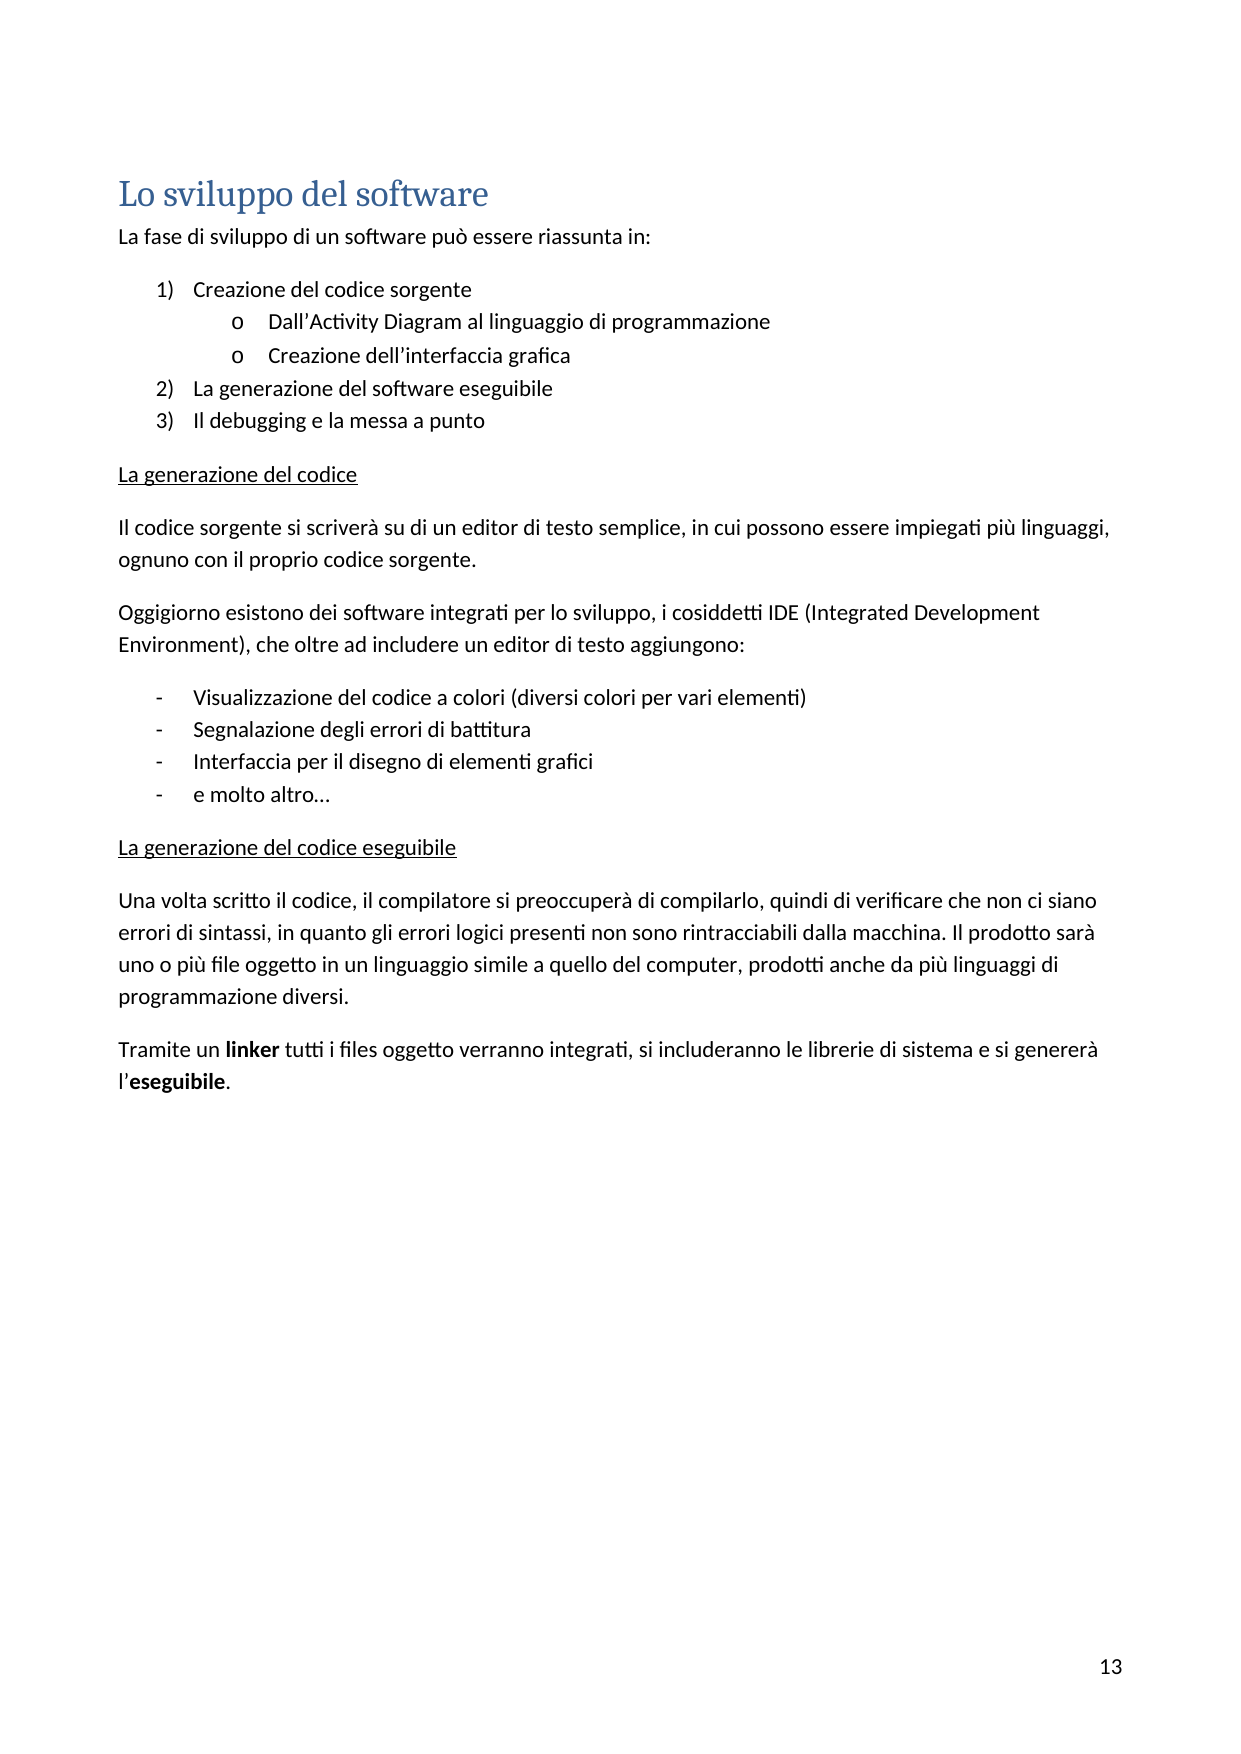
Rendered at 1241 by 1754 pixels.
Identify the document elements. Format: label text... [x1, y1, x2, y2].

list Dall’Activity Diagram al linguaggio di programmazione [231, 307, 1122, 337]
text Il codice sorgente si scriverà su di un editor di testo semplice, in cui possono essere impiegati più linguaggi, ognuno con il proprio codice sorgente. [118, 513, 1122, 573]
list e molto altro… [156, 780, 1122, 808]
text Una volta scritto il codice, il compilatore si preoccuperà di compilarlo, quindi di verificare che non ci siano errori di sintassi, in quanto gli errori logici presenti non sono rintracciabili dalla macchina. Il prodotto sarà uno o più file oggetto in un linguaggio simile a quello del computer, prodotti anche da più linguaggi di programmazione diversi. [118, 886, 1122, 1010]
list Interfaccia per il disegno di elementi grafici [156, 747, 1122, 776]
text La generazione del codice [118, 460, 1122, 488]
text Oggigiorno esistono dei software integrati per lo sviluppo, i cosiddetti IDE (Integrated Development Environment), che oltre ad includere un editor di testo aggiungono: [118, 598, 1122, 658]
list Segnalazione degli errori di battitura [156, 715, 1122, 743]
text La fase di sviluppo di un software può essere riassunta in: [118, 222, 1122, 250]
list La generazione del software eseguibile [156, 374, 1122, 402]
list Creazione del codice sorgente [156, 275, 1122, 303]
list Creazione dell’interfaccia grafica [231, 341, 1122, 370]
subtitle Lo sviluppo del software [118, 173, 1122, 216]
list Il debugging e la messa a punto [156, 407, 1122, 435]
text Tramite un linker tutti i files oggetto verranno integrati, si includeranno le librerie di sistema e si genererà l’eseguibile. [118, 1035, 1122, 1096]
list Visualizzazione del codice a colori (diversi colori per vari elementi) [156, 683, 1122, 711]
text La generazione del codice eseguibile [118, 833, 1122, 861]
